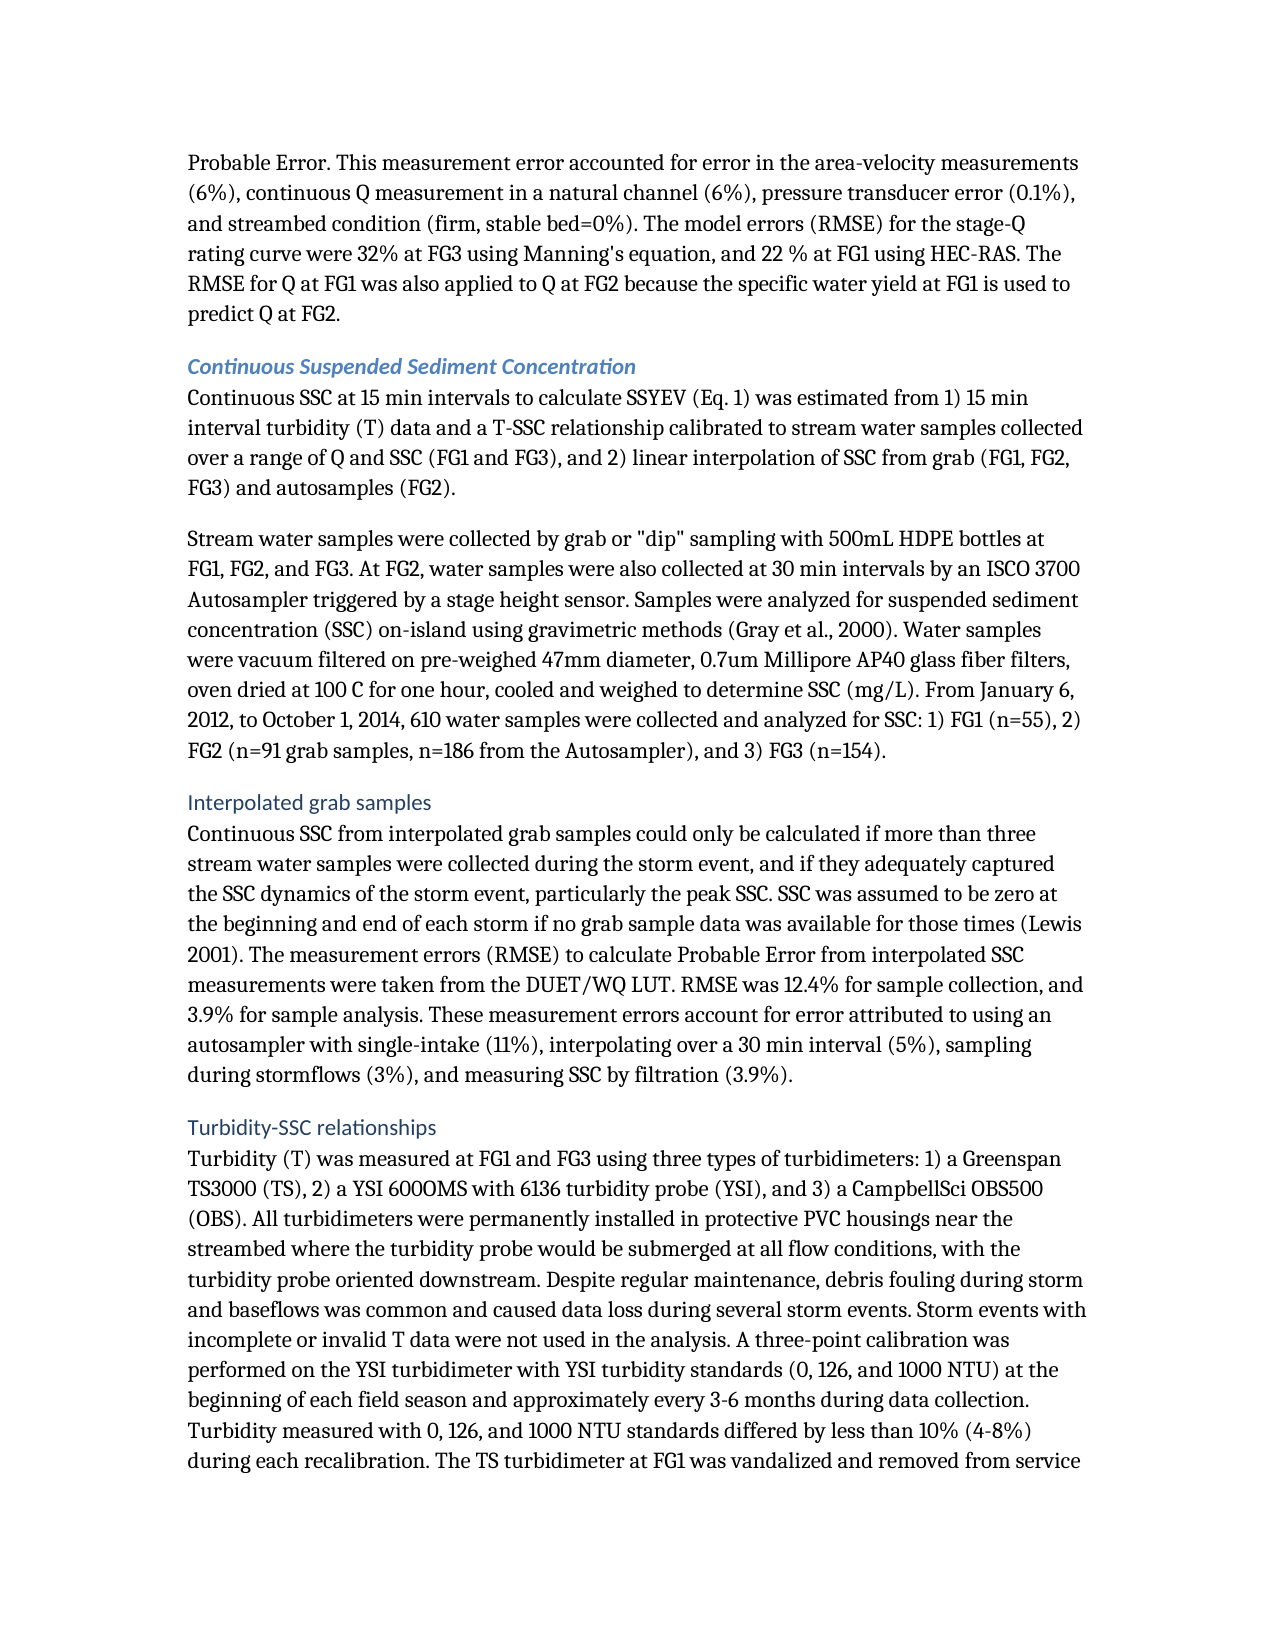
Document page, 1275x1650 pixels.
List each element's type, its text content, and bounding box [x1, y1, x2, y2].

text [187, 1146, 1087, 1474]
text Continuous SSC at 15 min intervals to calculate SSYEV (Eq. 1) was estimated from 1) 15 min interval turbidity (T) data and a T-SSC relationship calibrated to stream water samples collected over a range of Q and SSC (FG1 and FG3), and 2) linear interpolation of SSC from grab (FG1, FG2, FG3) and autosamples (FG2). [187, 384, 1087, 501]
text Continuous SSC from interpolated grab samples could only be calculated if more than three stream water samples were collected during the storm event, and if they adequately captured the SSC dynamics of the storm event, particularly the peak SSC. SSC was assumed to be zero at the beginning and end of each storm if no grab sample data was available for those times (Lewis 2001). The measurement errors (RMSE) to calculate Probable Error from interpolated SSC measurements were taken from the DUET/WQ LUT. RMSE was 12.4% for sample collection, and 3.9% for sample analysis. These measurement errors account for error attributed to using an autosampler with single-intake (11%), interpolating over a 30 min interval (5%), sampling during stormflows (3%), and measuring SSC by filtration (3.9%). [187, 821, 1087, 1089]
subtitle Interpolated grab samples [187, 788, 1087, 816]
subtitle Turbidity-SSC relationships [187, 1113, 1087, 1141]
text Stream water samples were collected by grab or "dip" sampling with 500mL HDPE bottles at FG1, FG2, and FG3. At FG2, water samples were also collected at 30 min intervals by an ISCO 3700 Autosampler triggered by a stage height sensor. Samples were analyzed for suspended sediment concentration (SSC) on-island using gravimetric methods (Gray et al., 2000). Water samples were vacuum filtered on pre-weighed 47mm diameter, 0.7um Millipore AP40 glass fiber filters, oven dried at 100 C for one hour, cooled and weighed to determine SSC (mg/L). From January 6, 2012, to October 1, 2014, 610 water samples were collected and analyzed for SSC: 1) FG1 (n=55), 2) FG2 (n=91 grab samples, n=186 from the Autosampler), and 3) FG3 (n=154). [187, 526, 1087, 764]
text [187, 150, 1087, 327]
subtitle Continuous Suspended Sediment Concentration [187, 352, 1087, 380]
